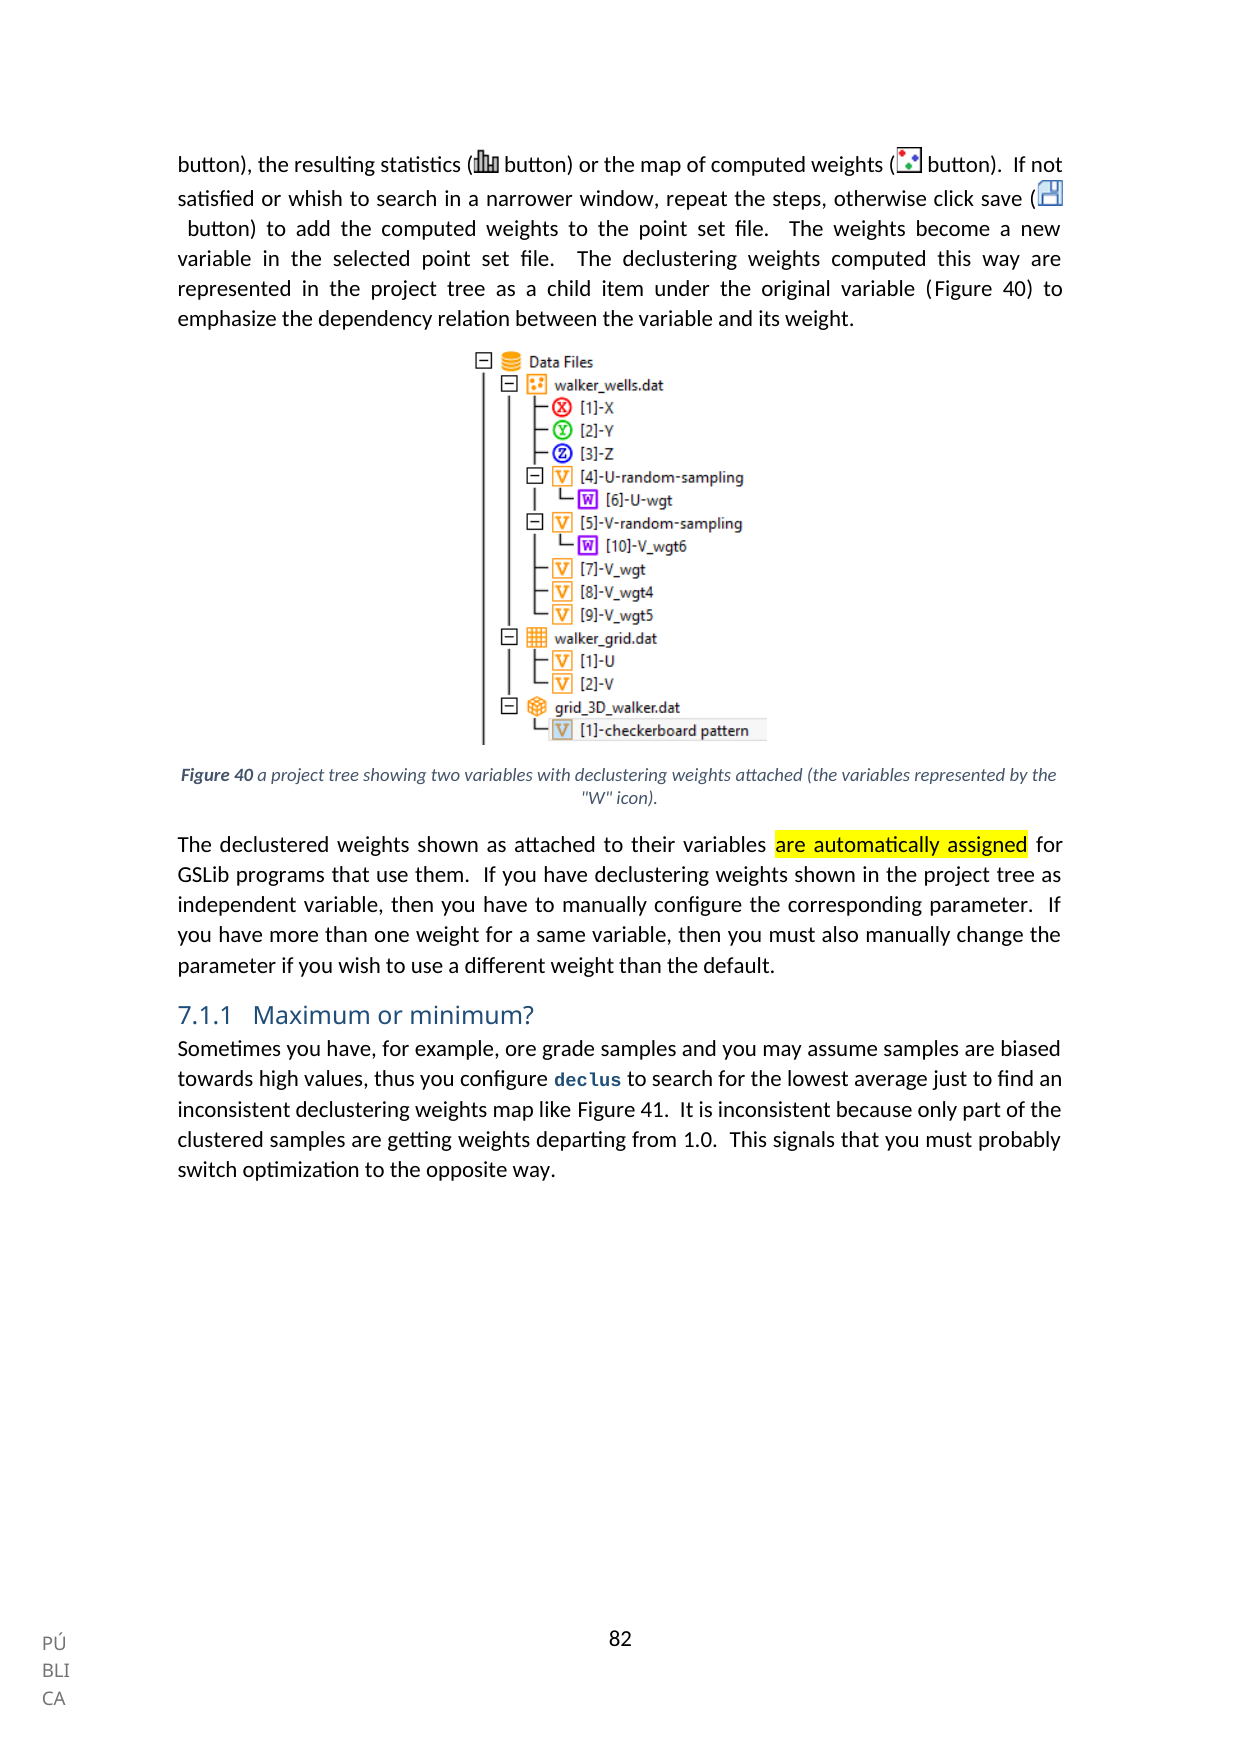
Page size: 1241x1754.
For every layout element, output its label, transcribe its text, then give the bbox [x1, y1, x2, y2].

text Sometimes you have, for example, ore grade samples and you may assume samples are biased towards high values, thus you configure declus to search for the lowest average just to find an inconsistent declustering weights map like Figure 40. It is inconsistent because only part of the clustered samples are getting weights departing from 1.0. This signals that you must probably switch optimization to the opposite way. [177, 1034, 1063, 1183]
subtitle Maximum or minimum? [177, 998, 1063, 1032]
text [177, 148, 1063, 332]
picture [473, 147, 499, 173]
picture [473, 351, 767, 745]
picture [1037, 180, 1063, 206]
text The declustered weights shown as attached to their variables are automatically assigned for GSLib programs that use them. If you have declustering weights shown in the project tree as independent variable, then you have to manually configure the corresponding parameter. If you have more than one weight for a same variable, then you must also manually change the parameter if you wish to use a different weight than the default. [177, 830, 1063, 979]
text Figure 40 a project tree showing two variables with declustering weights attached (the variables represented by the "W" icon). [177, 763, 1063, 809]
picture [896, 147, 922, 173]
